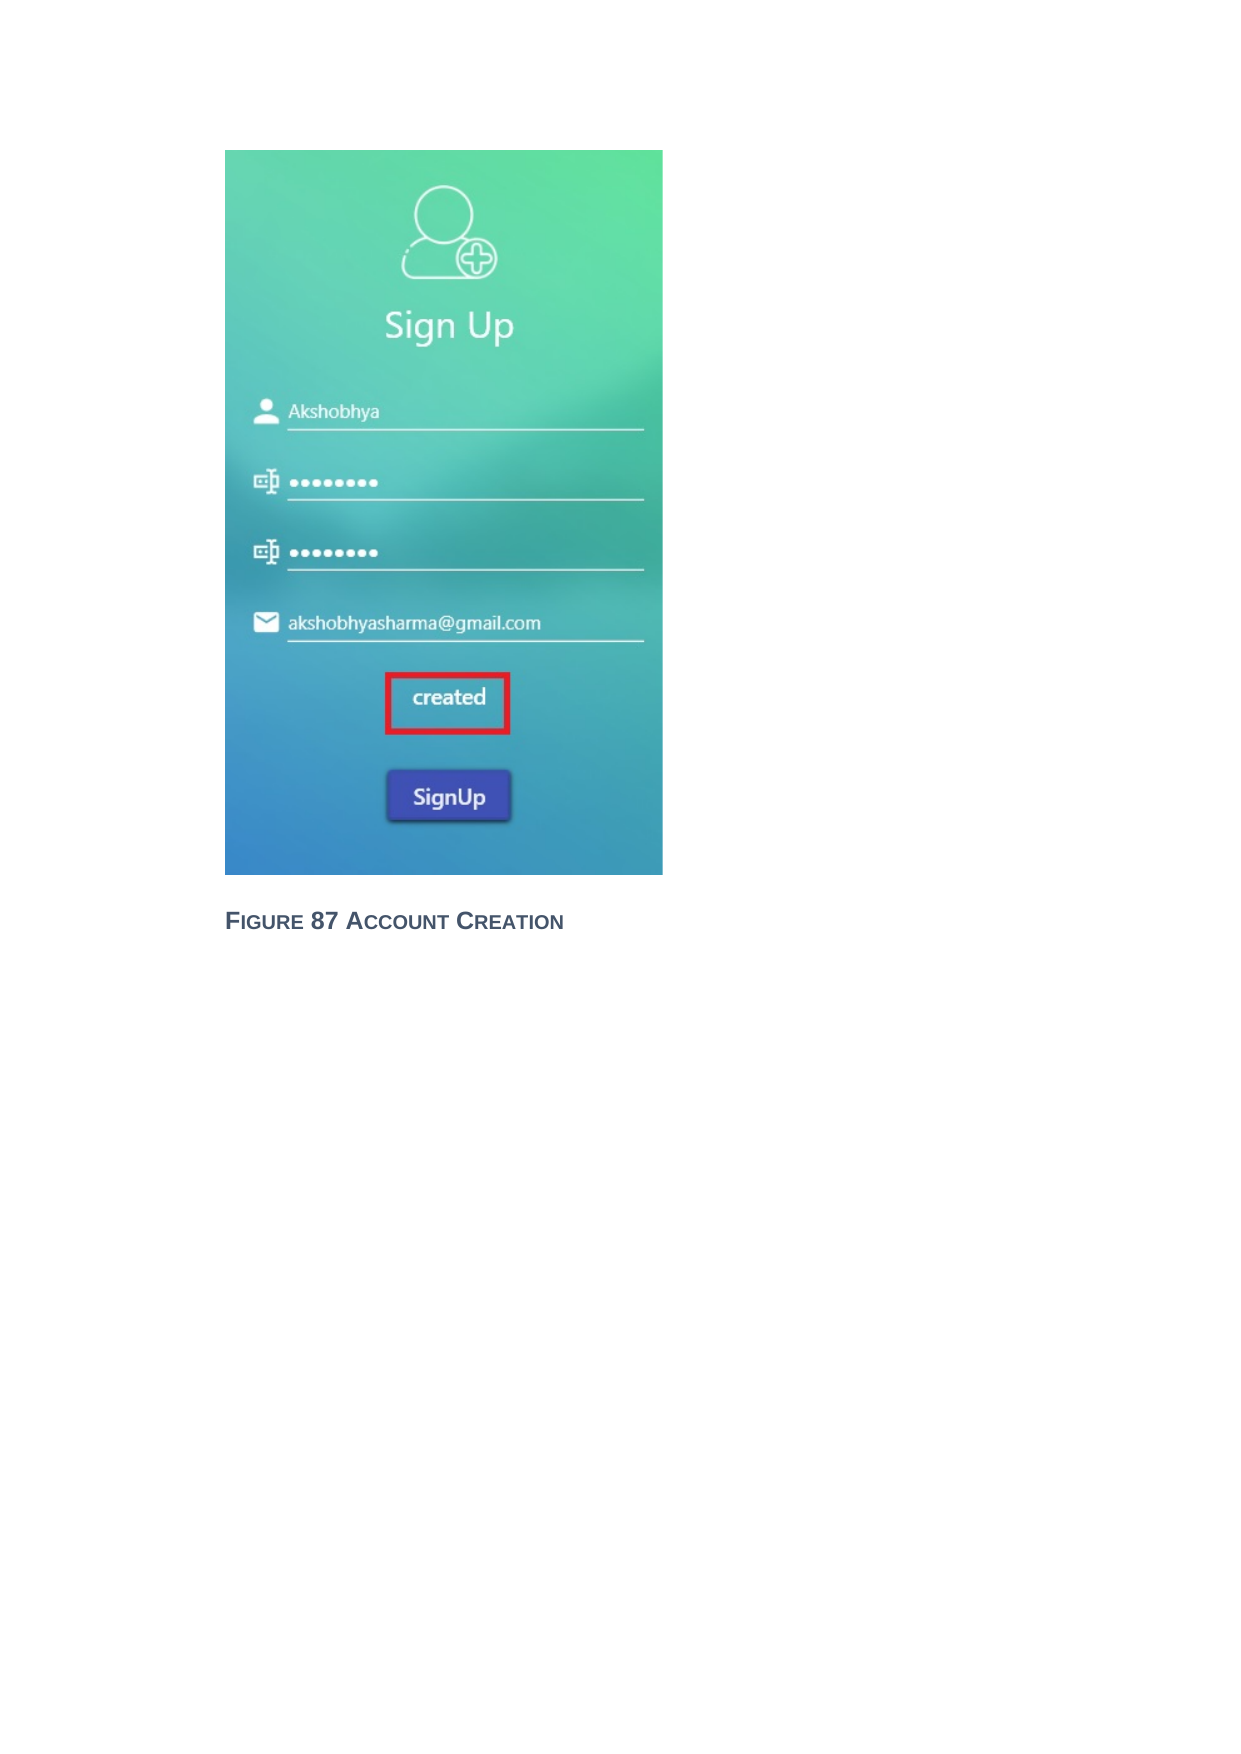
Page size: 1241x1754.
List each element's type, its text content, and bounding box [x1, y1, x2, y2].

text Figure 87 Account Creation [225, 906, 1090, 934]
picture [225, 150, 663, 875]
